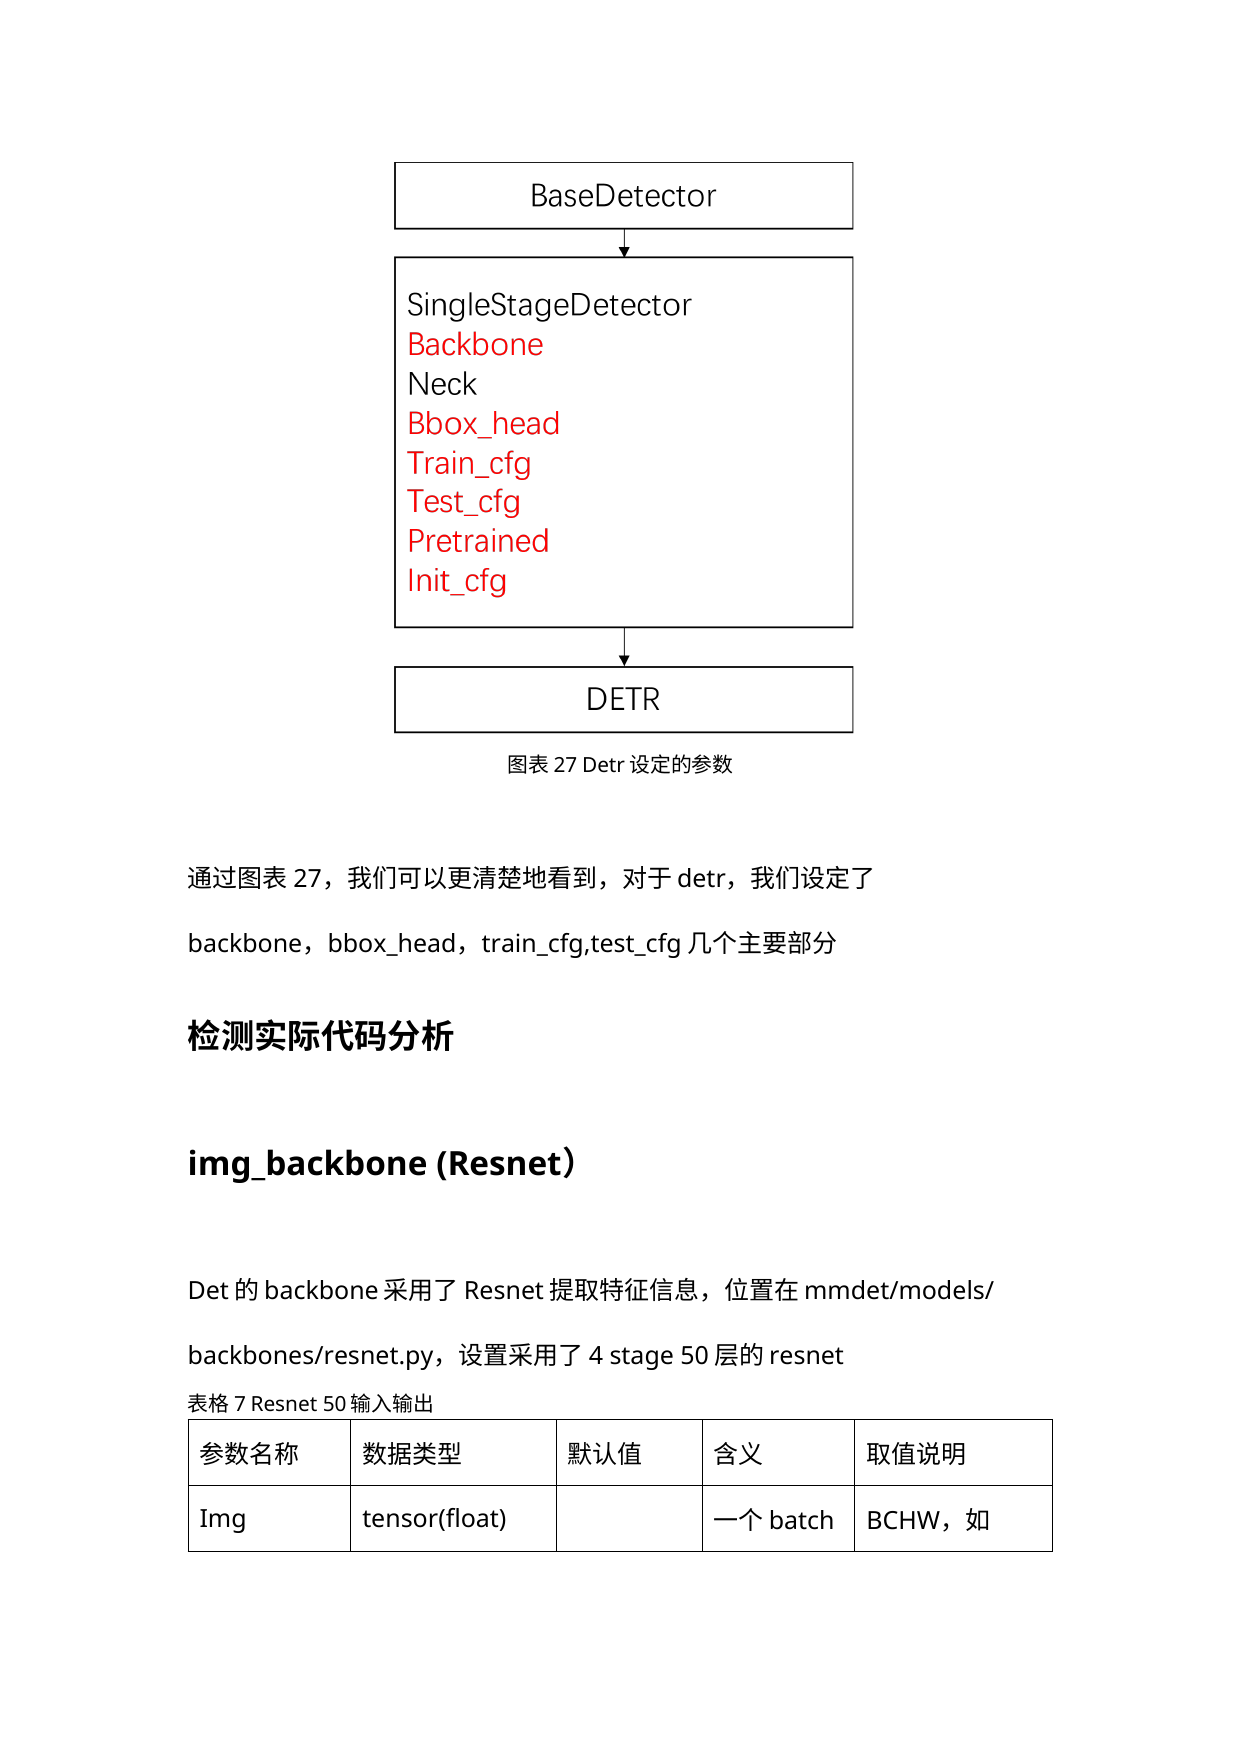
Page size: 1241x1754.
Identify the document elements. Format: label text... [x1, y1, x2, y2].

table_cell Img [189, 1486, 350, 1551]
subtitle 检测实际代码分析 [187, 1002, 1053, 1067]
text Det的backbone采用了Resnet提取特征信息，位置在mmdet/models/backbones/resnet.py，设置采用了4 stage 50层的resnet [187, 1256, 1053, 1386]
subtitle img_backbone (Resnet） [187, 1129, 1053, 1194]
text 图表 27 Detr设定的参数 [187, 747, 1053, 779]
table_header 取值说明 [855, 1420, 1052, 1485]
table_cell [557, 1486, 702, 1551]
text 通过图表 27，我们可以更清楚地看到，对于detr，我们设定了backbone，bbox_head，train_cfg,test_cfg几个主要部分 [187, 844, 1053, 974]
picture [386, 162, 854, 737]
text 表格 7 Resnet 50输入输出 [187, 1386, 1053, 1419]
table_header 默认值 [557, 1420, 702, 1485]
table_header 数据类型 [351, 1420, 556, 1485]
table_header 含义 [703, 1420, 854, 1485]
table_cell tensor(float) [351, 1486, 556, 1551]
table_cell 一个batch的图片 [703, 1486, 854, 1551]
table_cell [855, 1486, 1052, 1551]
table_header 参数名称 [189, 1420, 350, 1485]
